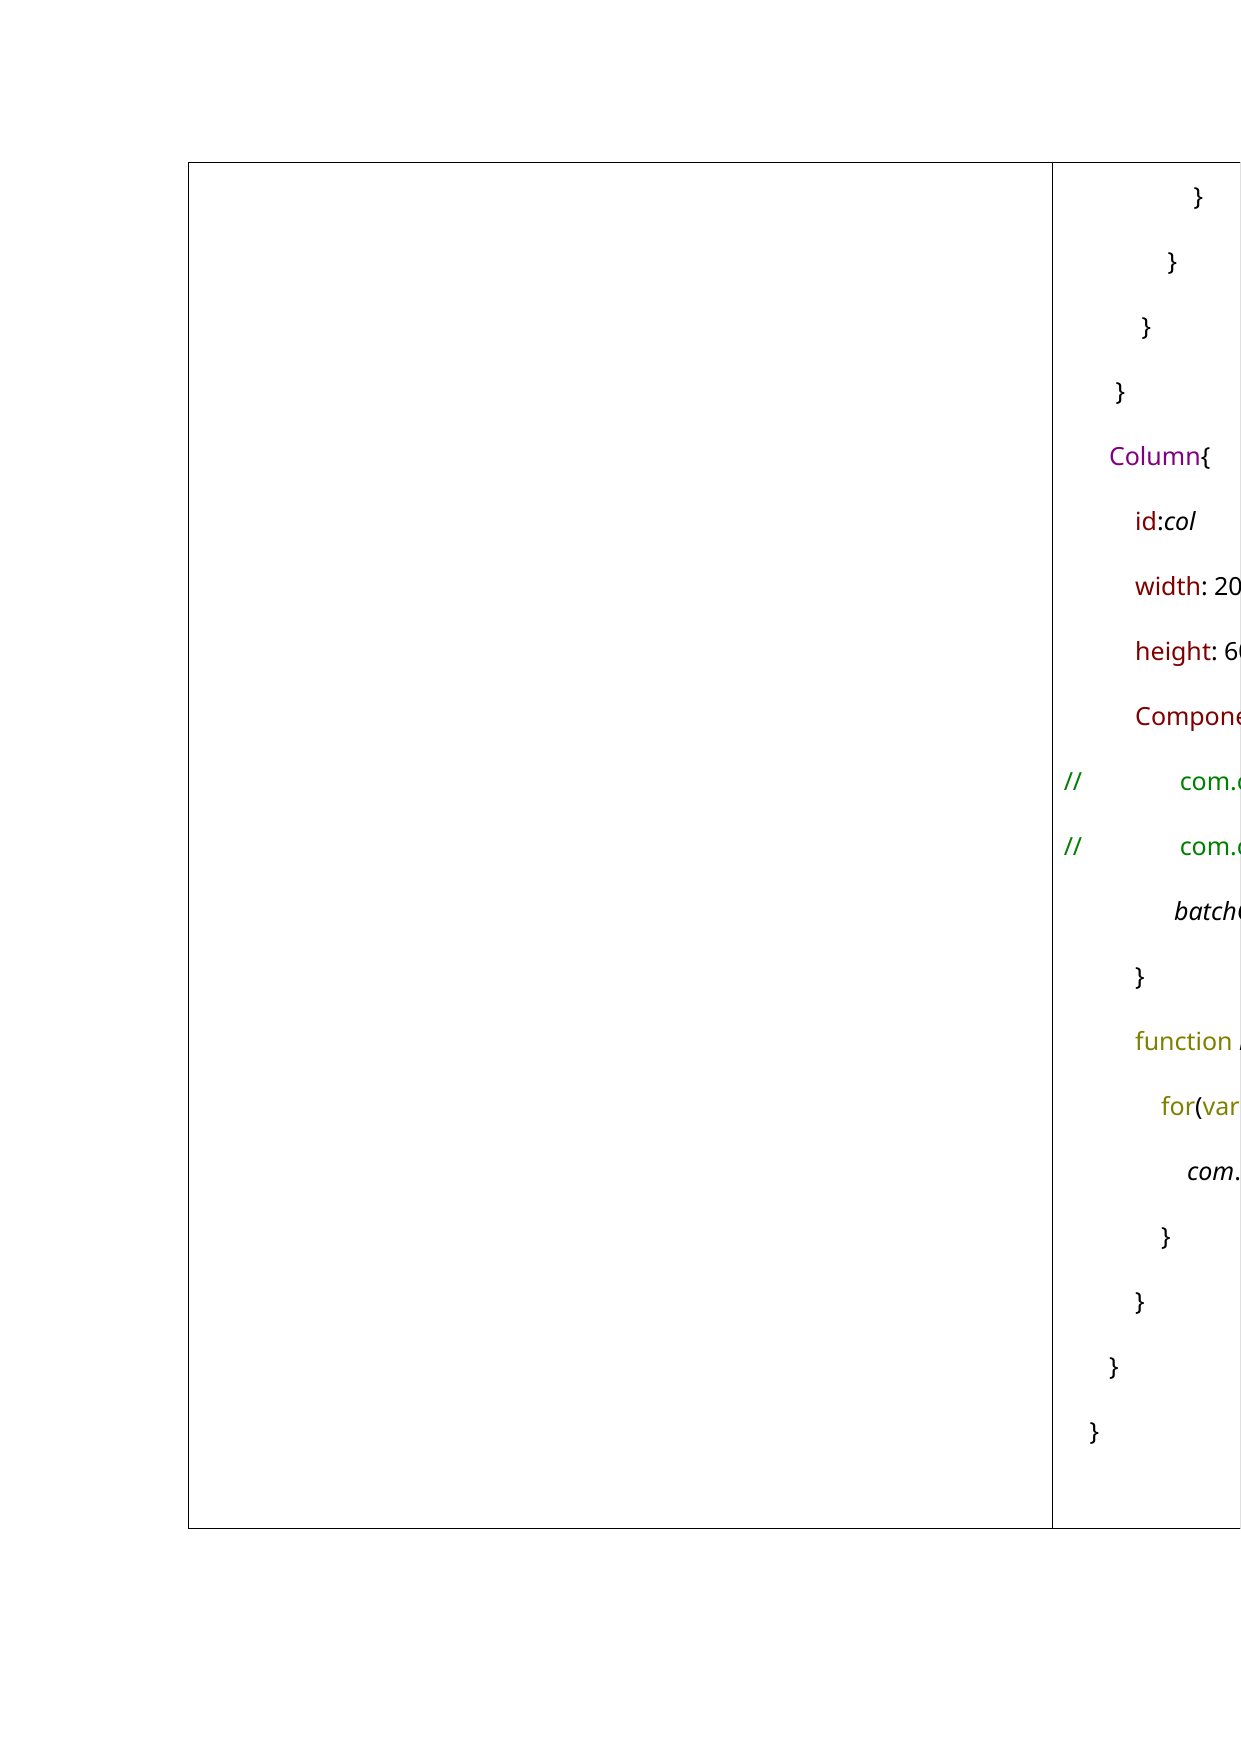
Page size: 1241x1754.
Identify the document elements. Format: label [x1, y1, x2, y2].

table_header [1053, 163, 1240, 1528]
table_header [189, 163, 1052, 1528]
